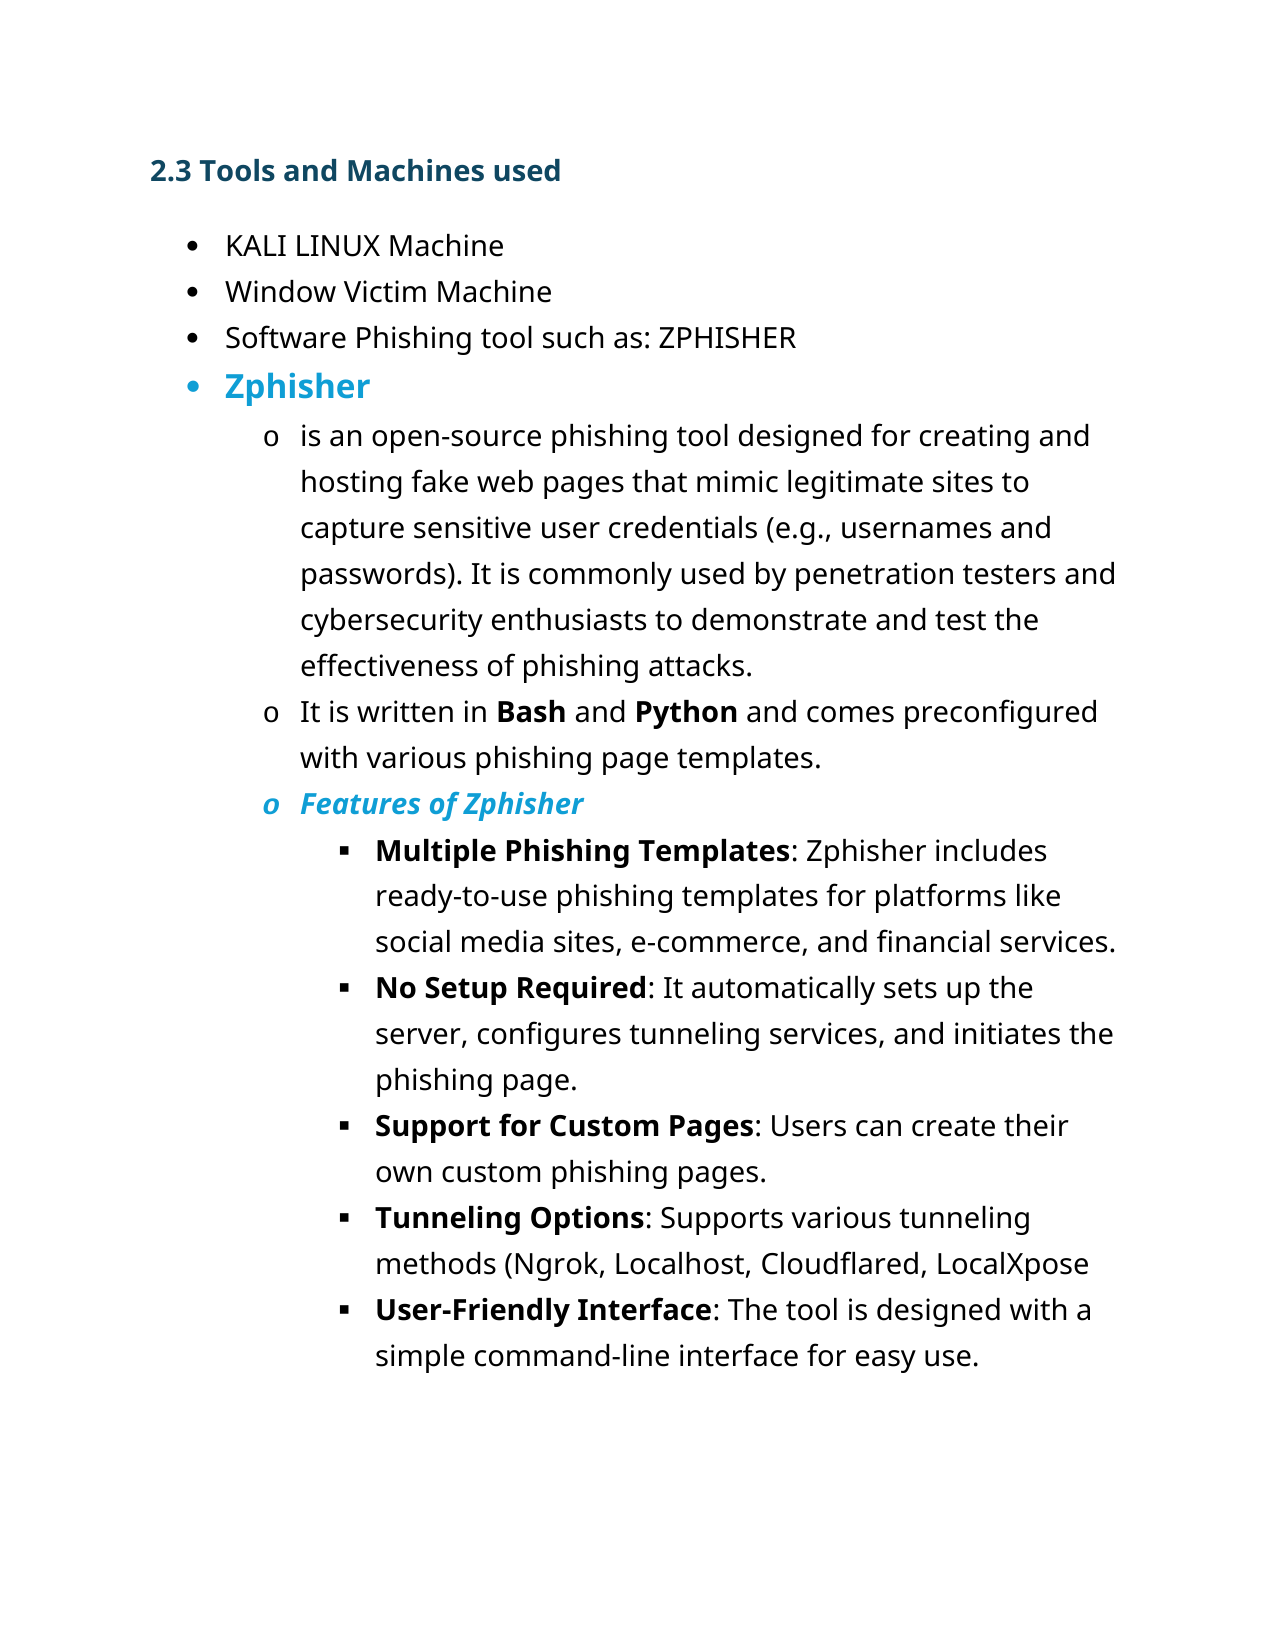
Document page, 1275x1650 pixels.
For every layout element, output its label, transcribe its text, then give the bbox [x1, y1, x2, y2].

list KALI LINUX Machine [187, 225, 1125, 265]
list No Setup Required: It automatically sets up the server, configures tunneling services, and initiates the phishing page. [337, 968, 1125, 1099]
list is an open-source phishing tool designed for creating and hosting fake web pages that mimic legitimate sites to capture sensitive user credentials (e.g., usernames and passwords). It is commonly used by penetration testers and cybersecurity enthusiasts to demonstrate and test the effectiveness of phishing attacks. [262, 416, 1125, 685]
list Software Phishing tool such as: ZPHISHER [187, 317, 1125, 357]
list It is written in Bash and Python and comes preconfigured with various phishing page templates. [262, 691, 1125, 777]
list Support for Custom Pages: Users can create their own custom phishing pages. [337, 1105, 1125, 1191]
list Window Victim Machine [187, 271, 1125, 311]
list Zphisher [187, 363, 1125, 408]
list Features of Zphisher [262, 783, 1125, 823]
subtitle 2.3 Tools and Machines used [150, 150, 1125, 190]
list Multiple Phishing Templates: Zphisher includes ready-to-use phishing templates for platforms like social media sites, e-commerce, and financial services. [337, 830, 1125, 961]
list Tunneling Options: Supports various tunneling methods (Ngrok, Localhost, Cloudflared, LocalXpose [337, 1197, 1125, 1283]
list User-Friendly Interface: The tool is designed with a simple command-line interface for easy use. [337, 1289, 1125, 1375]
